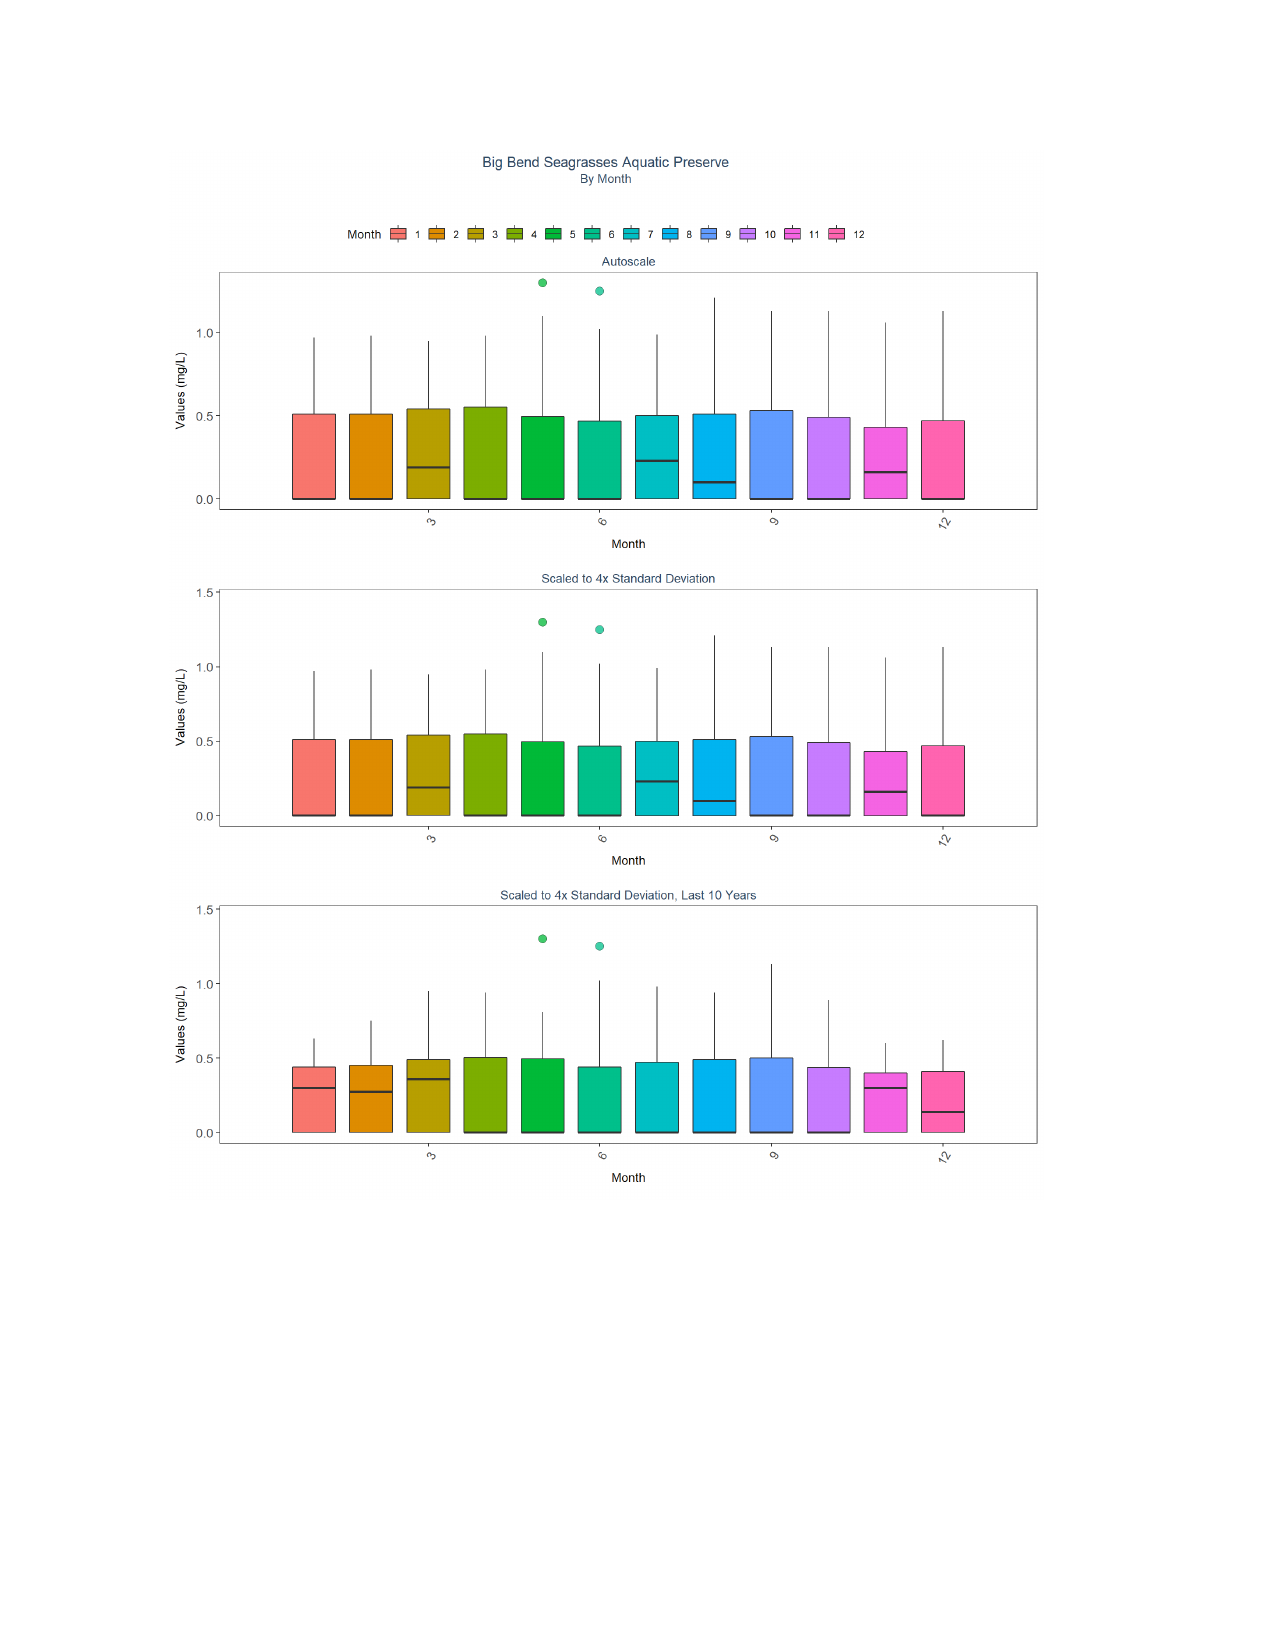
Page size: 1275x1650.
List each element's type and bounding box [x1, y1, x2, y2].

picture [168, 150, 1044, 1200]
